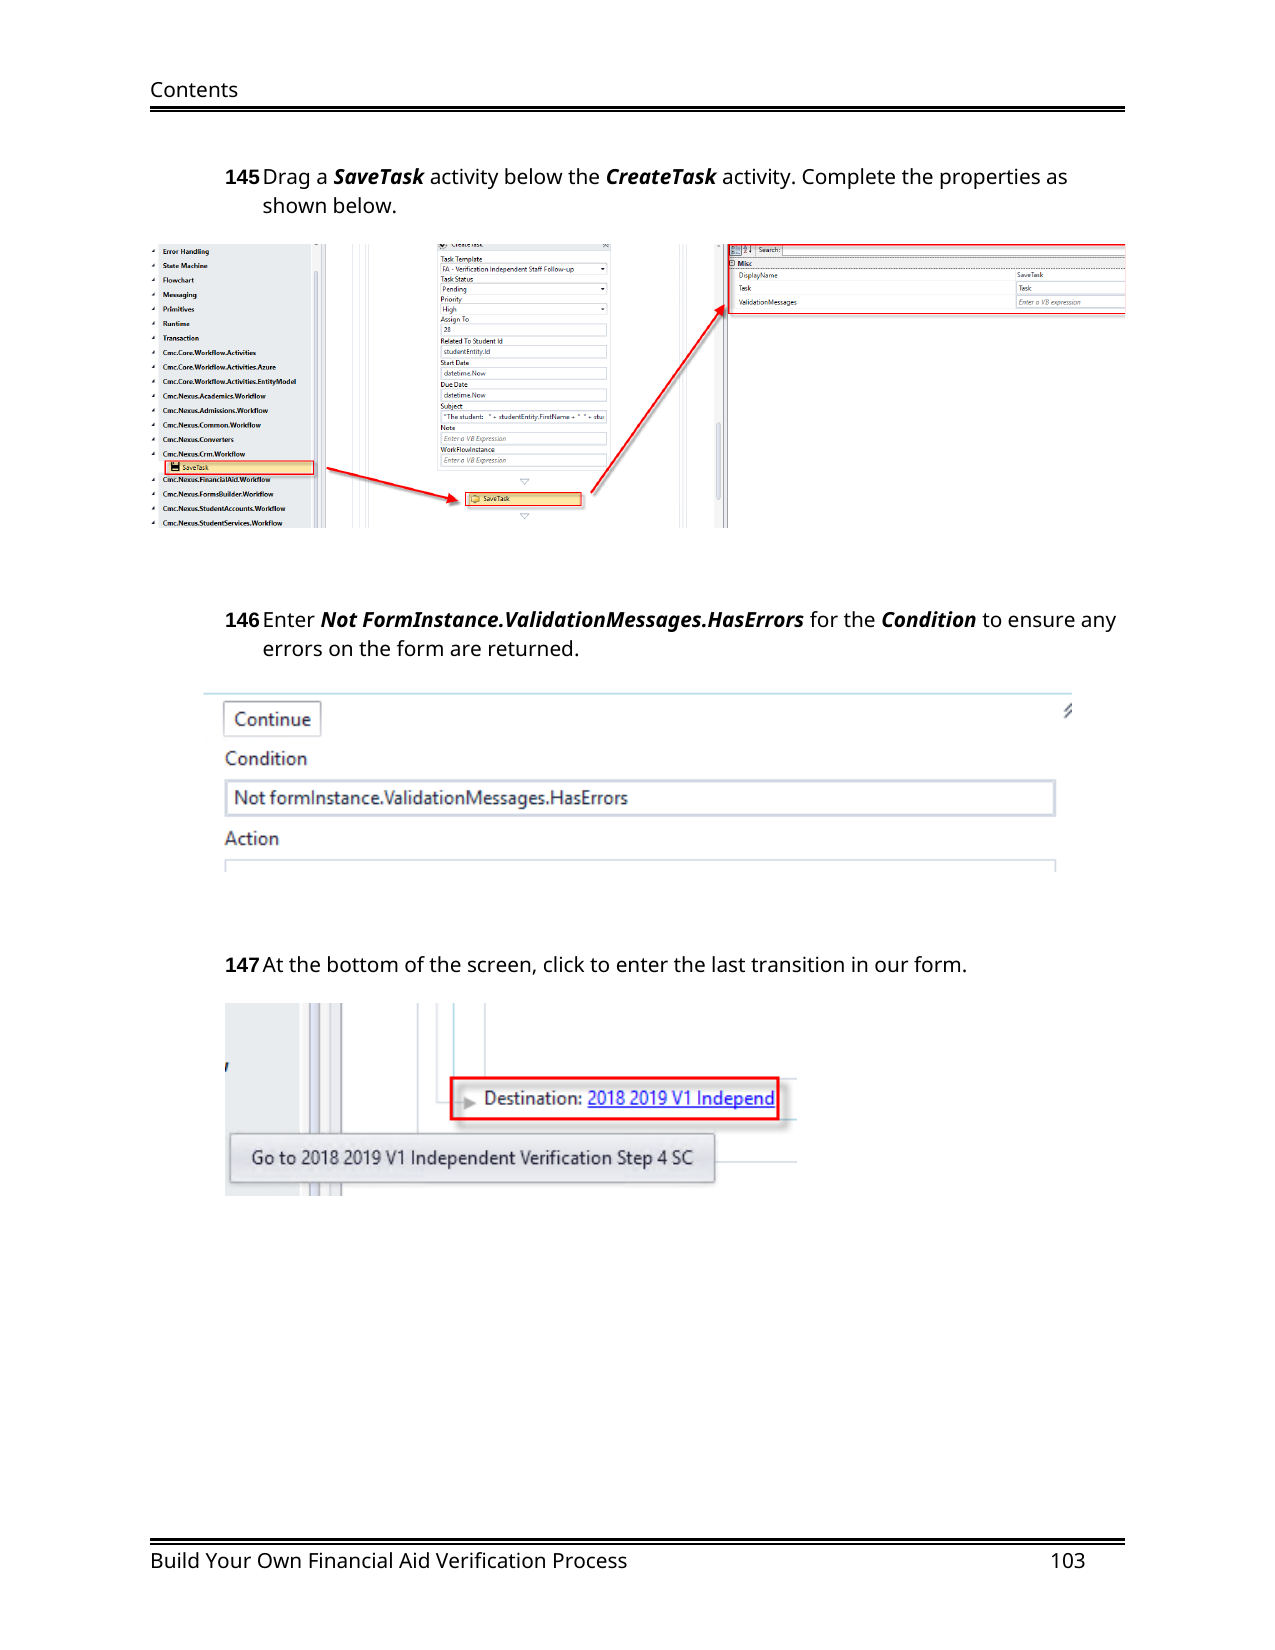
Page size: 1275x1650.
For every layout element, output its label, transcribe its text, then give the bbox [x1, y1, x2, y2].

picture [225, 1003, 797, 1196]
text Enter Not FormInstance.ValidationMessages.HasErrors for the Condition to ensure any errors on the form are returned. [225, 606, 1125, 662]
picture [203, 687, 1072, 872]
picture [150, 244, 1125, 528]
text Drag a SaveTask activity below the CreateTask activity. Complete the properties as shown below. [225, 162, 1125, 219]
text At the bottom of the screen, click to enter the last transition in our form. [225, 950, 1125, 979]
